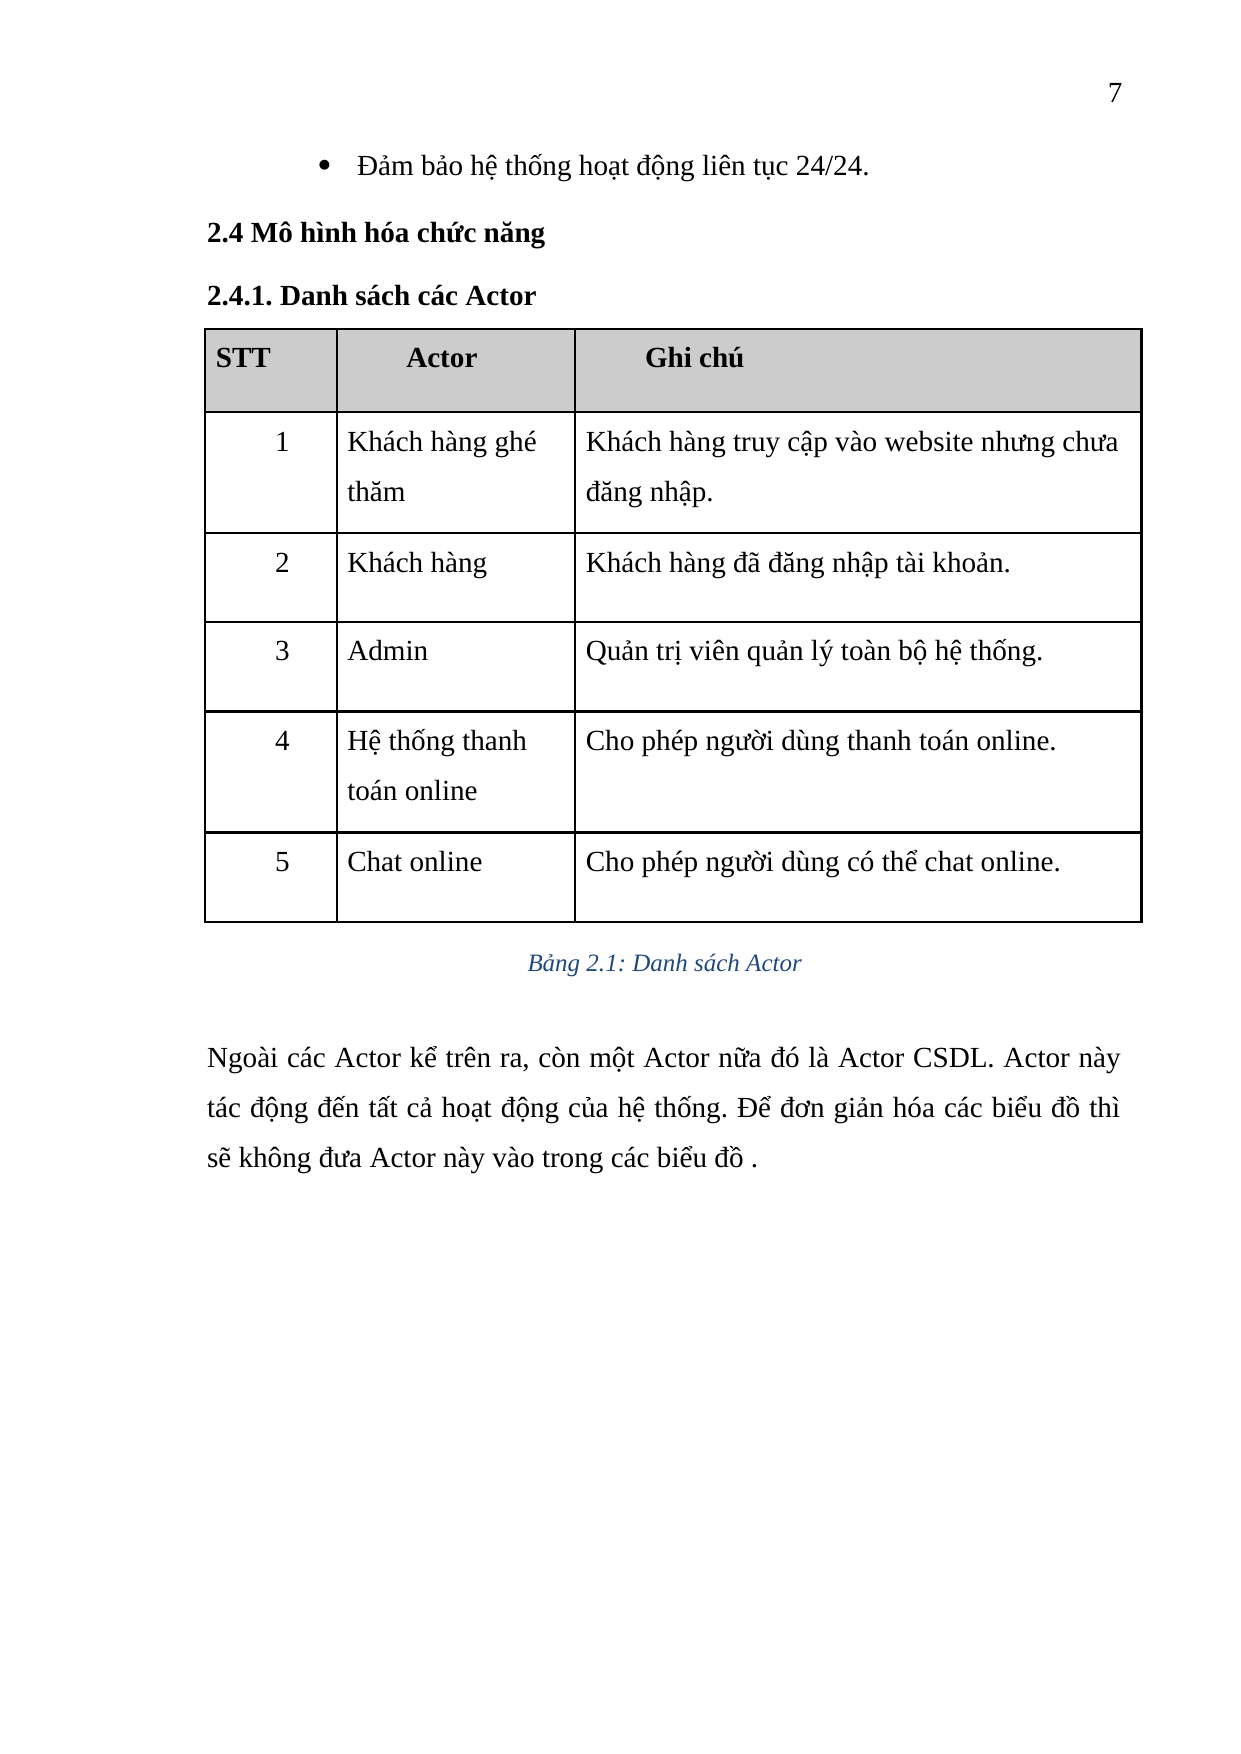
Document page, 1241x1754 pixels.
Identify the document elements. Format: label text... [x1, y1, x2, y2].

text Bảng 2.: Danh sách Actor [207, 948, 1122, 977]
text Ngoài các Actor kể trên ra, còn một Actor nữa đó là Actor CSDL. Actor này tác động đến tất cả hoạt động của hệ thống. Để đơn giản hóa các biểu đồ thì sẽ không đưa Actor này vào trong các biểu đồ . [207, 1040, 1122, 1174]
table_cell Khách hàng [338, 534, 574, 621]
table_cell Khách hàng đã đăng nhập tài khoản. [576, 534, 1140, 621]
table_header Actor [338, 330, 574, 411]
table_cell Khách hàng ghé thăm [338, 413, 574, 532]
table_header Ghi chú [576, 330, 1140, 411]
table_cell 3 [206, 623, 336, 710]
table_cell Cho phép người dùng có thể chat online. [576, 834, 1140, 921]
table_cell 1 [206, 413, 336, 532]
table_cell 4 [206, 713, 336, 831]
table_cell Cho phép người dùng thanh toán online. [576, 713, 1140, 831]
subtitle 2.4 Mô hình hóa chức năng [207, 215, 1122, 248]
table_cell Khách hàng truy cập vào website nhưng chưa đăng nhập. [576, 413, 1140, 532]
table_cell Admin [338, 623, 574, 710]
table_cell 5 [206, 834, 336, 921]
table_cell Quản trị viên quản lý toàn bộ hệ thống. [576, 623, 1140, 710]
table_cell Hệ thống thanh toán online [338, 713, 574, 831]
list Đảm bảo hệ thống hoạt động liên tục 24/24. [319, 148, 1122, 181]
subtitle 2.4.1. Danh sách các Actor [207, 278, 1122, 311]
table_cell Chat online [338, 834, 574, 921]
table_cell 2 [206, 534, 336, 621]
table_header STT [206, 330, 336, 411]
